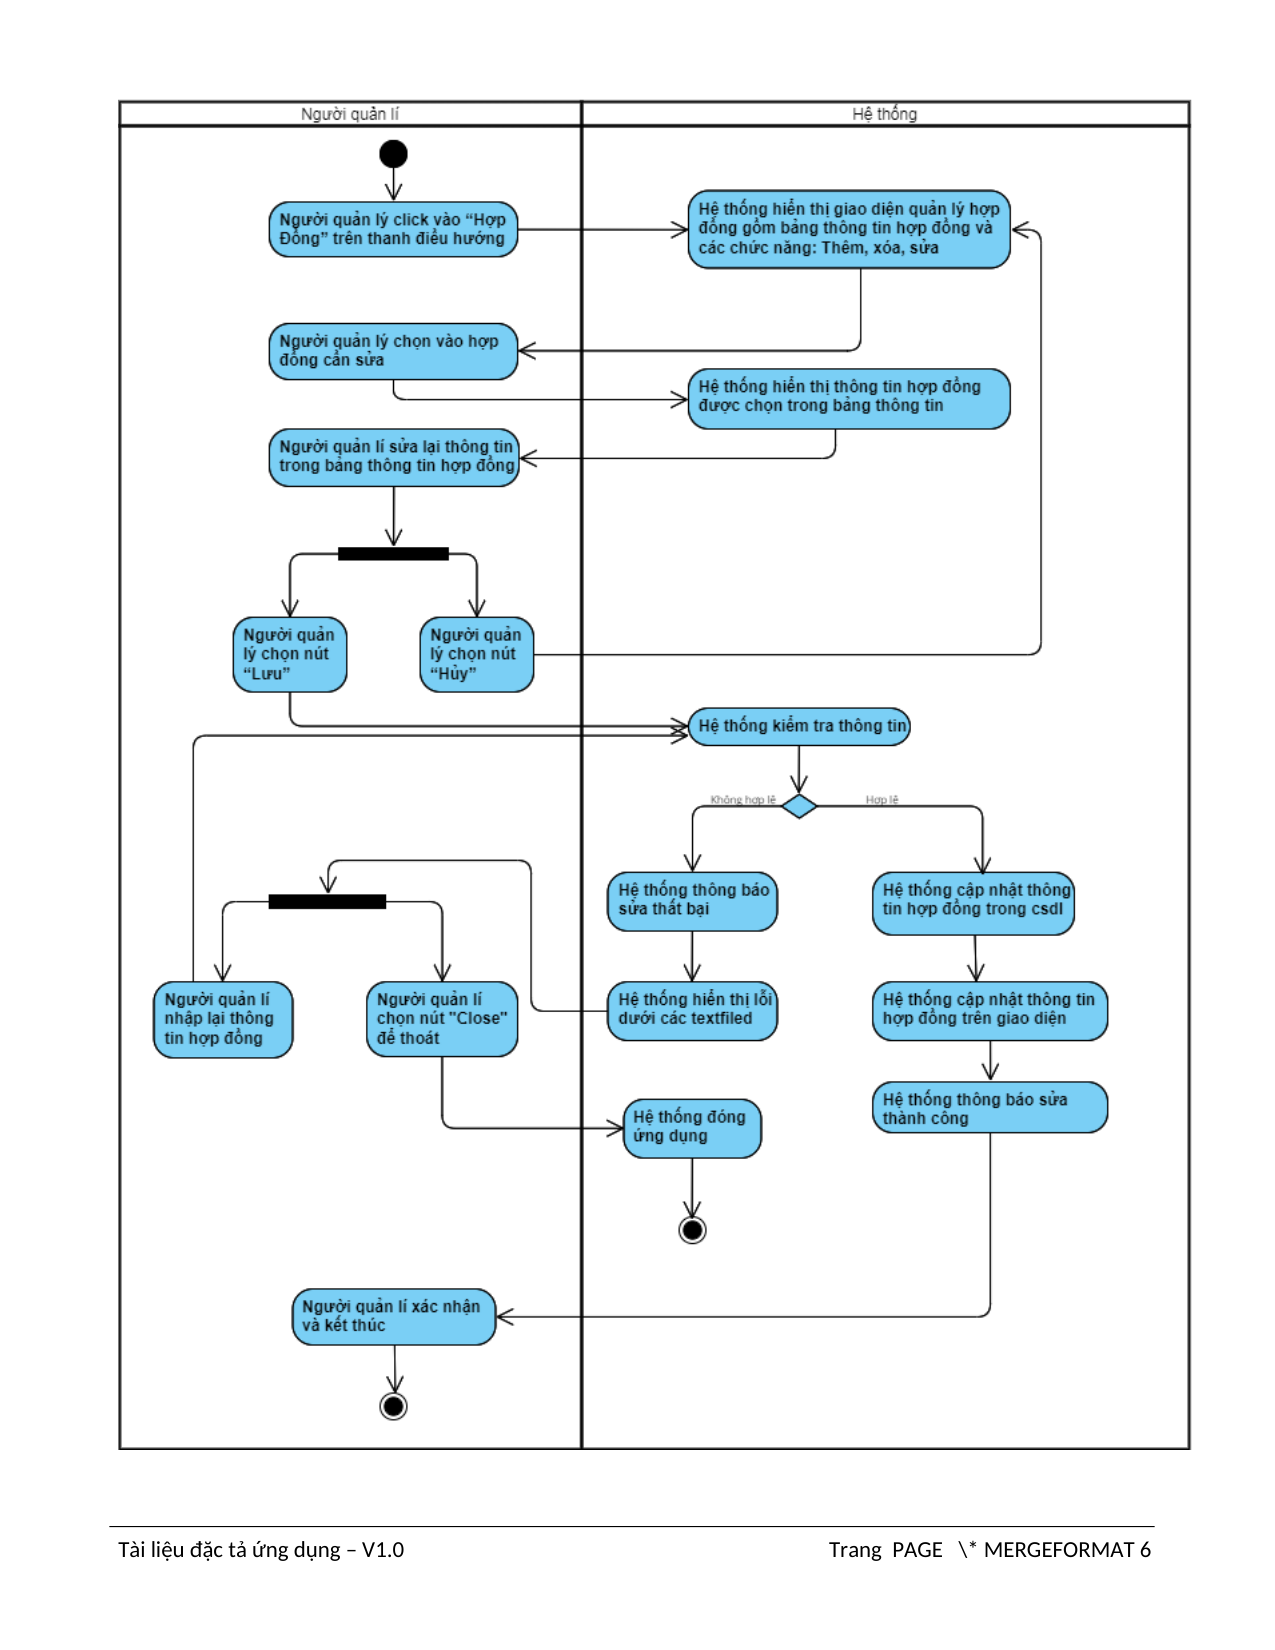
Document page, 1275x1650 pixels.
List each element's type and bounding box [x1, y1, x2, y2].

picture [118, 88, 1194, 1450]
